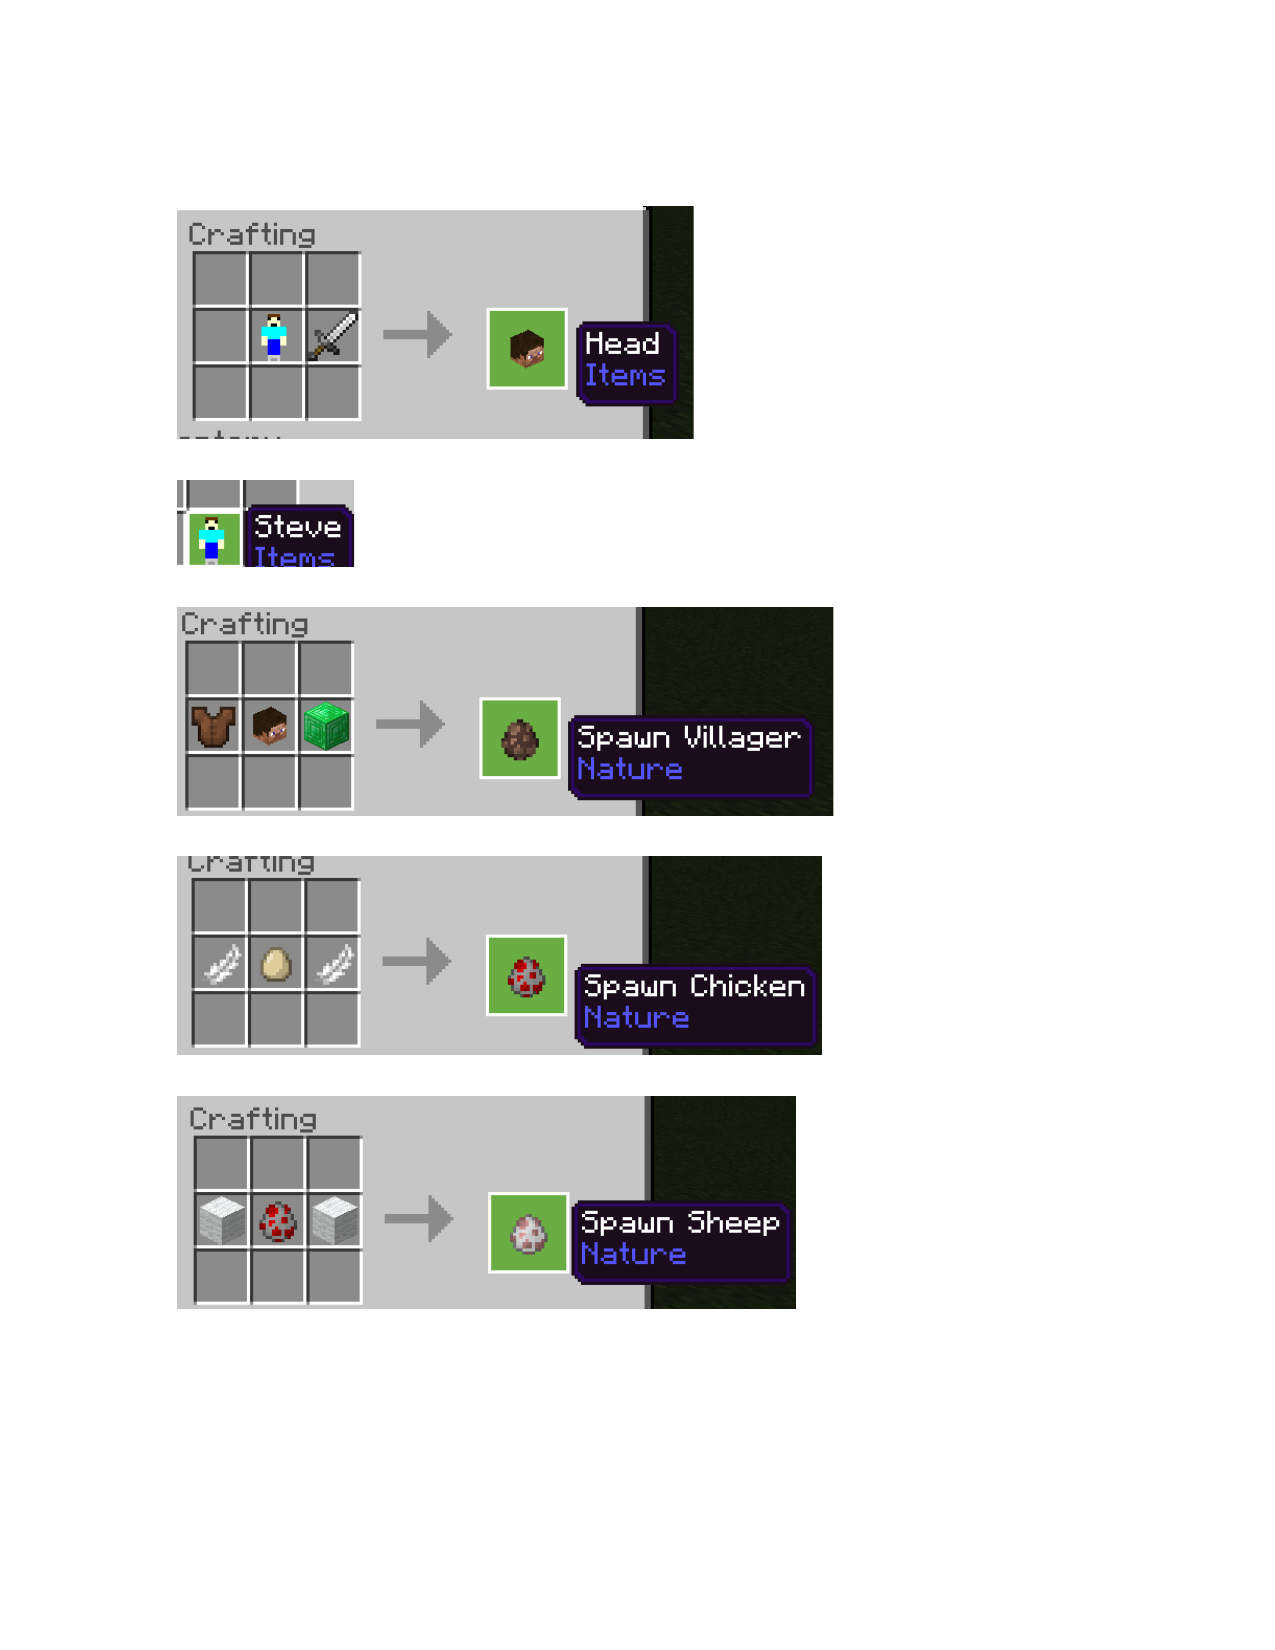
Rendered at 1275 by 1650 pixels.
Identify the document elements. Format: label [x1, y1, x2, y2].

picture [177, 856, 822, 1055]
picture [177, 206, 694, 439]
picture [177, 480, 355, 567]
picture [177, 1096, 796, 1309]
picture [177, 607, 834, 816]
